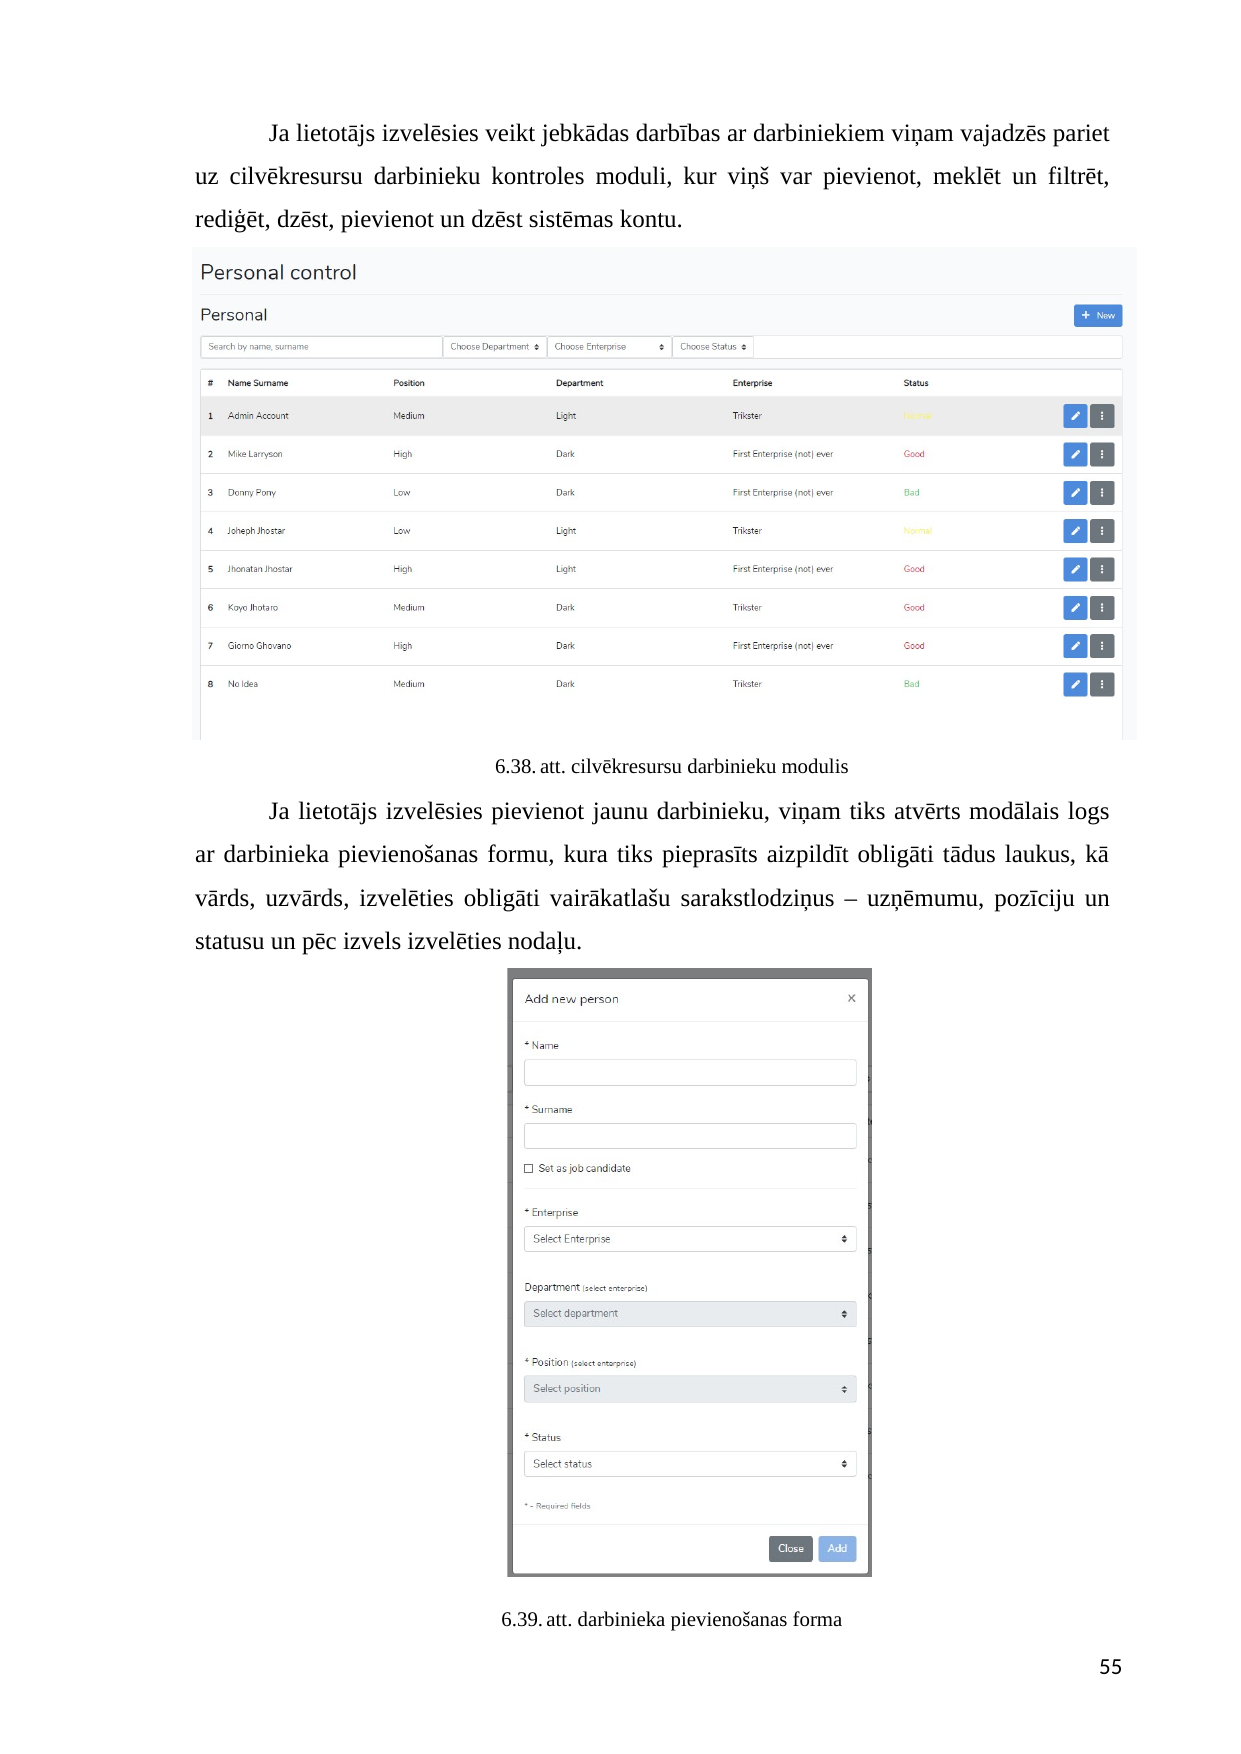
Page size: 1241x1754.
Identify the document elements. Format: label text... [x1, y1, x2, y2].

text Ja lietotājs izvelēsies pievienot jaunu darbinieku, viņam tiks atvērts modālais logs ar darbinieka pievienošanas formu, kura tiks pieprasīts aizpildīt obligāti tādus laukus, kā vārds, uzvārds, izvelēties obligāti vairākatlašu sarakstlodziņus – uzņēmumu, pozīciju un statusu un pēc izvels izvelēties nodaļu. [195, 796, 1110, 954]
picture [192, 247, 1137, 740]
picture [507, 968, 872, 1577]
list att. darbinieka pievienošanas forma [221, 1607, 1122, 1631]
text Ja lietotājs izvelēsies veikt jebkādas darbības ar darbiniekiem viņam vajadzēs pariet uz cilvēkresursu darbinieku kontroles moduli, kur viņš var pievienot, meklēt un filtrēt, rediģēt, dzēst, pievienot un dzēst sistēmas kontu. [195, 118, 1110, 233]
list att. cilvēkresursu darbinieku modulis [221, 754, 1122, 778]
